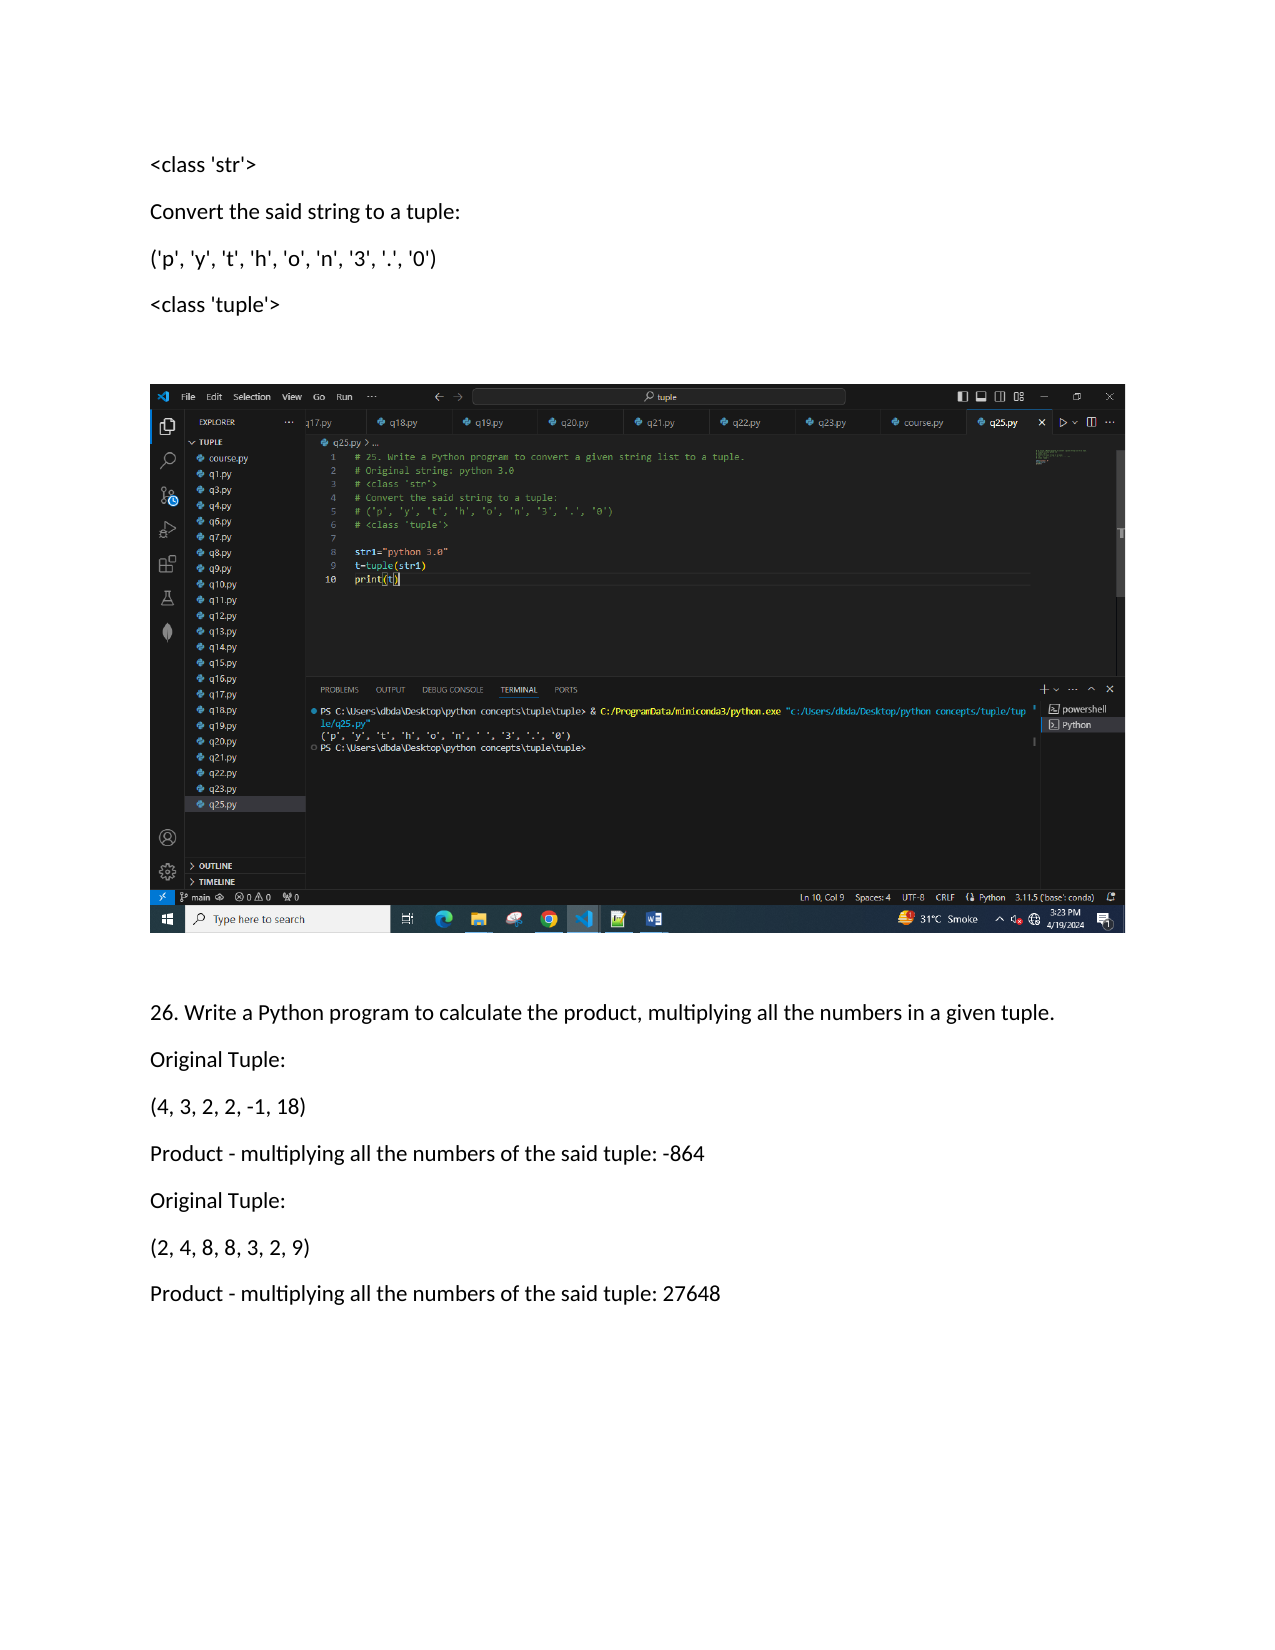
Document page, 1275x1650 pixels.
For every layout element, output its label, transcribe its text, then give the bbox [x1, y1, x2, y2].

text Convert the said string to a tuple: [150, 197, 1125, 225]
text (2, 4, 8, 8, 3, 2, 9) [150, 1233, 1125, 1261]
text 26. Write a Python program to calculate the product, multiplying all the numbers in a given tuple. [150, 998, 1125, 1026]
text <class 'str'> [150, 150, 1125, 178]
text <class 'tuple'> [150, 291, 1125, 319]
text (4, 3, 2, 2, -1, 18) [150, 1092, 1125, 1120]
text Original Tuple: [150, 1186, 1125, 1214]
text ('p', 'y', 't', 'h', 'o', 'n', '3', '.', '0') [150, 244, 1125, 272]
text Original Tuple: [150, 1045, 1125, 1073]
text Product - multiplying all the numbers of the said tuple: -864 [150, 1139, 1125, 1167]
text Product - multiplying all the numbers of the said tuple: 27648 [150, 1279, 1125, 1307]
picture [150, 384, 1125, 933]
